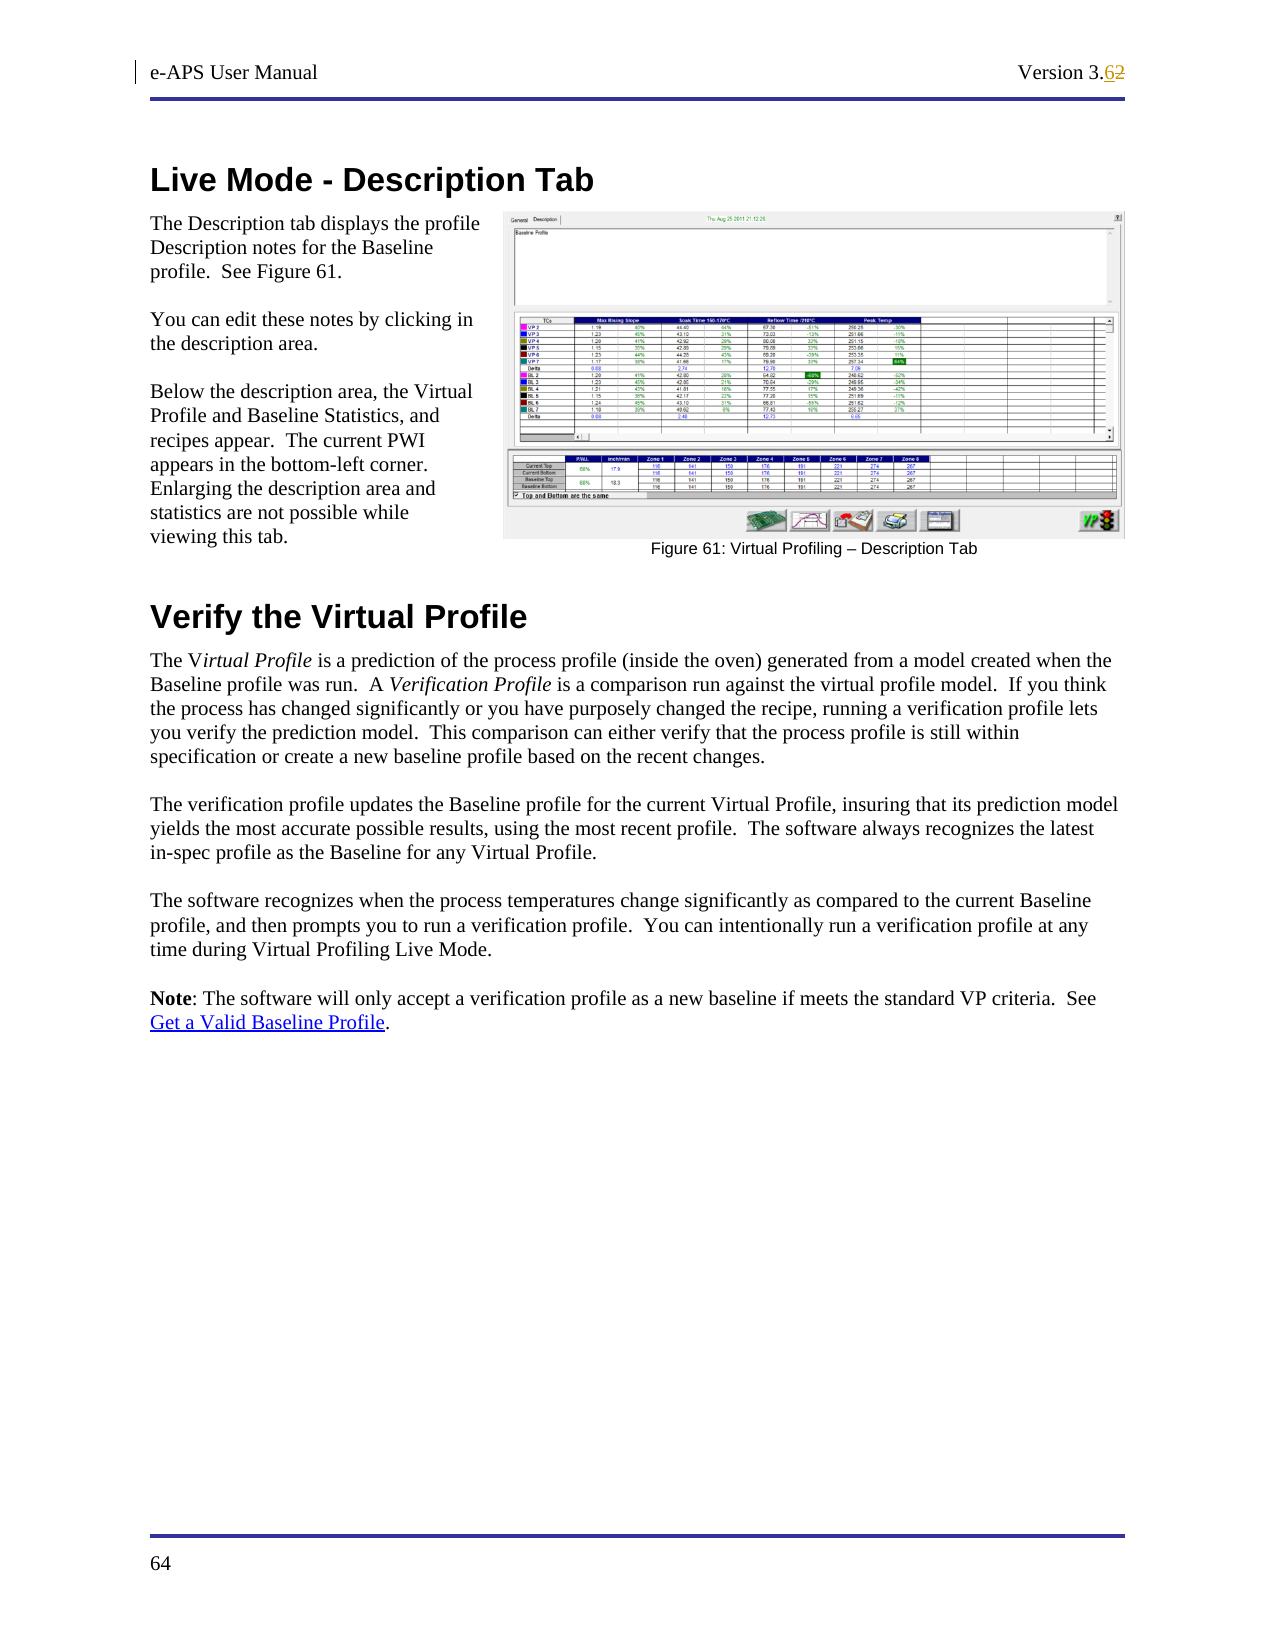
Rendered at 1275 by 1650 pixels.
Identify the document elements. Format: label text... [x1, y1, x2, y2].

picture [503, 211, 1125, 539]
text The verification profile updates the Baseline profile for the current Virtual Profile, insuring that its prediction model yields the most accurate possible results, using the most recent profile. The software always recognizes the latest in-spec profile as the Baseline for any Virtual Profile. [150, 792, 1125, 864]
table_header The Description tab displays the profile Description notes for the Baseline profile. See Figure 63. You can edit these notes by clicking in the description area. Below the description area, the Virtual Profile and Baseline Statistics, and recipes appear. The current PWI appears in the bottom-left corner. Enlarging the description area and statistics are not possible while viewing this tab. [139, 211, 492, 572]
text Note: The software will only accept a verification profile as a new baseline if meets the standard VP criteria. See Get a Valid Baseline Profile. [150, 986, 1125, 1034]
subtitle Verify the Virtual Profile [150, 597, 1125, 635]
subtitle Live Mode - Description Tab [150, 160, 1125, 198]
text The software recognizes when the process temperatures change significantly as compared to the current Baseline profile, and then prompts you to run a verification profile. You can intentionally run a verification profile at any time during Virtual Profiling Live Mode. [150, 888, 1125, 961]
text The Virtual Profile is a prediction of the process profile (inside the oven) generated from a model created when the Baseline profile was run. A Verification Profile is a comparison run against the virtual profile model. If you think the process has changed significantly or you have purposely changed the recipe, running a verification profile lets you verify the prediction model. This comparison can either verify that the process profile is still within specification or create a new baseline profile based on the recent changes. [150, 648, 1125, 768]
